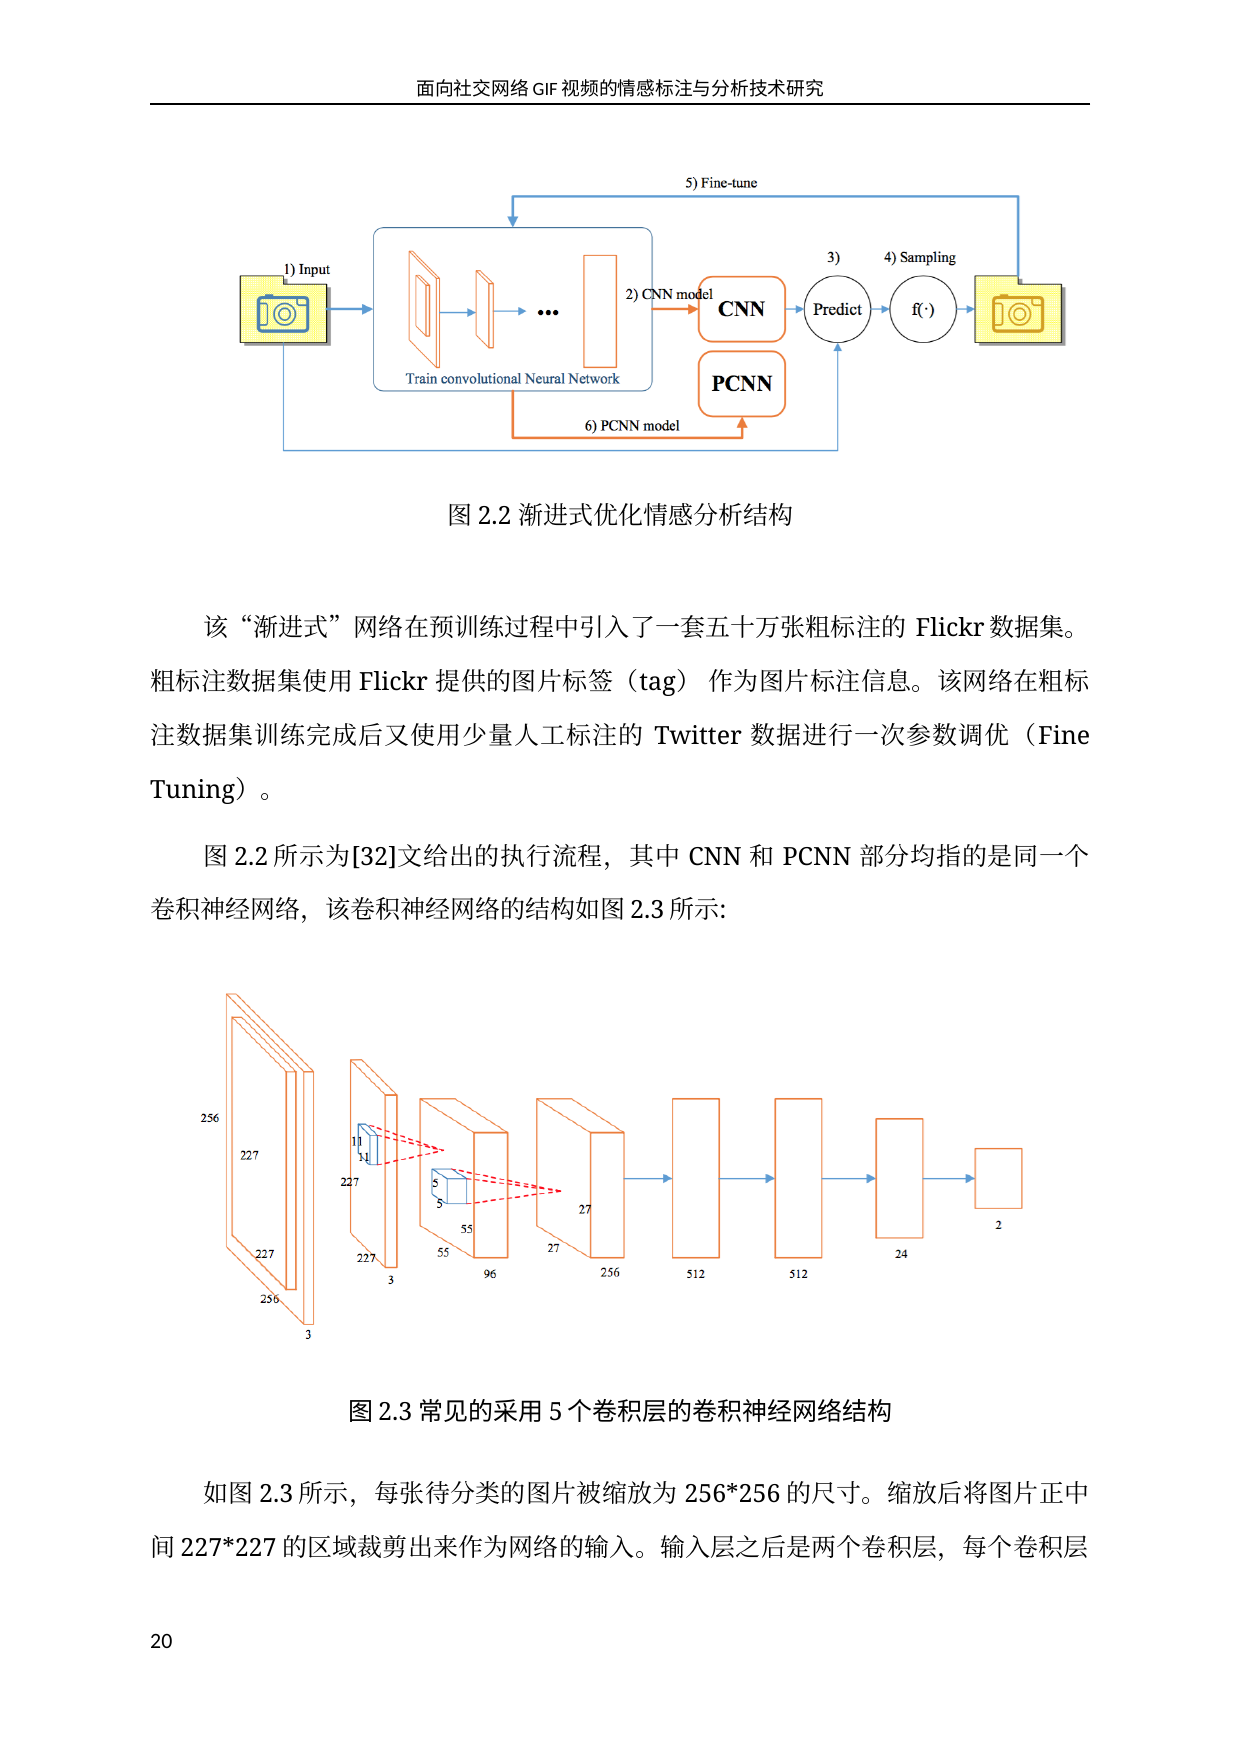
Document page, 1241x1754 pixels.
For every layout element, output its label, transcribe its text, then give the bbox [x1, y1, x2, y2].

picture [203, 150, 1143, 467]
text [150, 1474, 1090, 1564]
picture [150, 956, 1090, 1344]
text 图2.3 常见的采用5个卷积层的卷积神经网络结构 [150, 1391, 1090, 1427]
text 该“渐进式”网络在预训练过程中引入了一套五十万张粗标注的 Flickr数据集。粗标注数据集使用Flickr 提供的图片标签（tag） 作为图片标注信息。该网络在粗标注数据集训练完成后又使用少量人工标注的 Twitter 数据进行一次参数调优（Fine Tuning）。 [150, 608, 1090, 806]
text 图2.2 渐进式优化情感分析结构 [150, 496, 1090, 532]
text 图2.2所示为[32]文给出的执行流程，其中 CNN 和 PCNN 部分均指的是同一个卷积神经网络，该卷积神经网络的结构如图2.3所示: [150, 836, 1090, 926]
